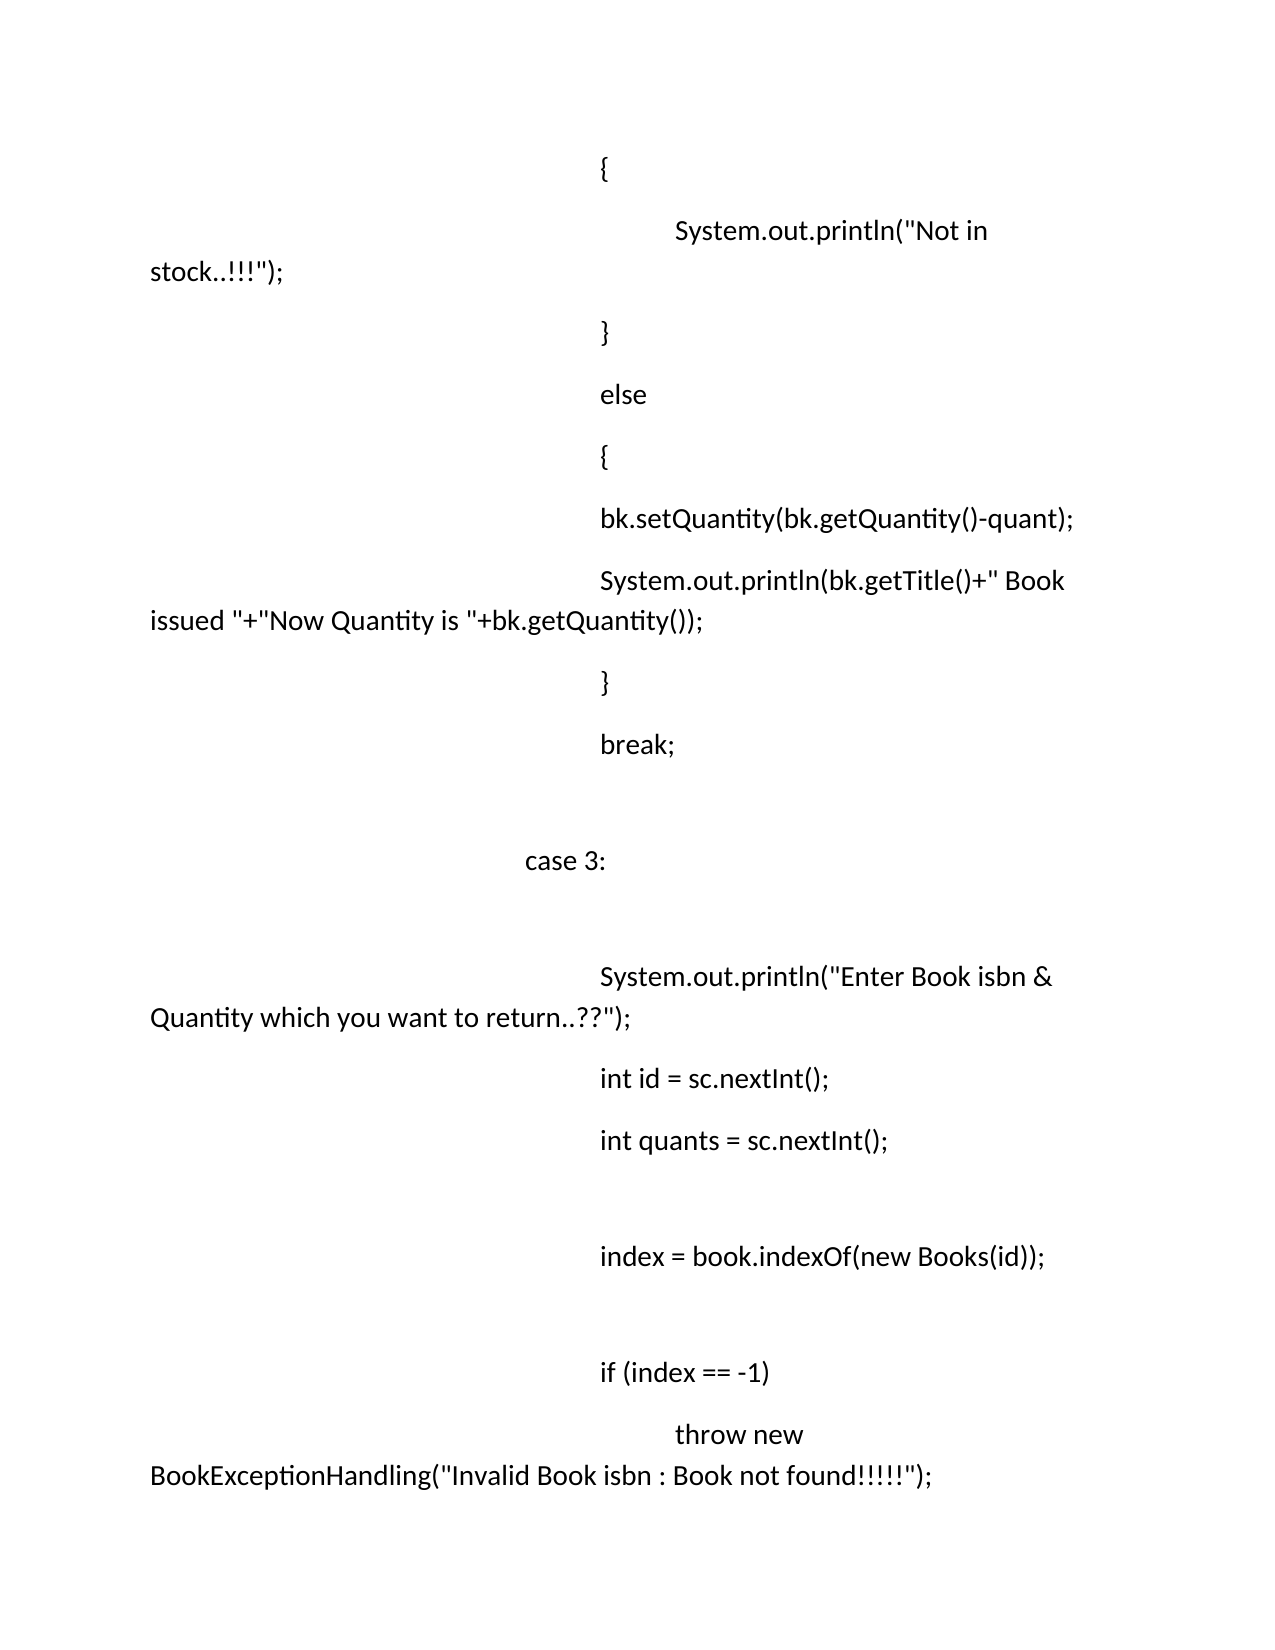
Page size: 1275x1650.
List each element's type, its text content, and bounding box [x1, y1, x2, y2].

text } [150, 664, 1125, 700]
text { [150, 438, 1125, 474]
text int quants = sc.nextInt(); [150, 1122, 1125, 1158]
text System.out.println("Not in stock..!!!"); [150, 212, 1125, 288]
text System.out.println(bk.getTitle()+" Book issued "+"Now Quantity is "+bk.getQuantity()); [150, 562, 1125, 638]
text System.out.println("Enter Book isbn & Quantity which you want to return..??"); [150, 958, 1125, 1034]
text case 3: [150, 842, 1125, 878]
text break; [150, 726, 1125, 762]
text { [150, 150, 1125, 186]
text else [150, 376, 1125, 412]
text index = book.indexOf(new Books(id)); [150, 1238, 1125, 1274]
text throw new BookExceptionHandling("Invalid Book isbn : Book not found!!!!!"); [150, 1416, 1125, 1493]
text int id = sc.nextInt(); [150, 1061, 1125, 1096]
text } [150, 314, 1125, 350]
text if (index == -1) [150, 1354, 1125, 1390]
text bk.setQuantity(bk.getQuantity()-quant); [150, 500, 1125, 535]
